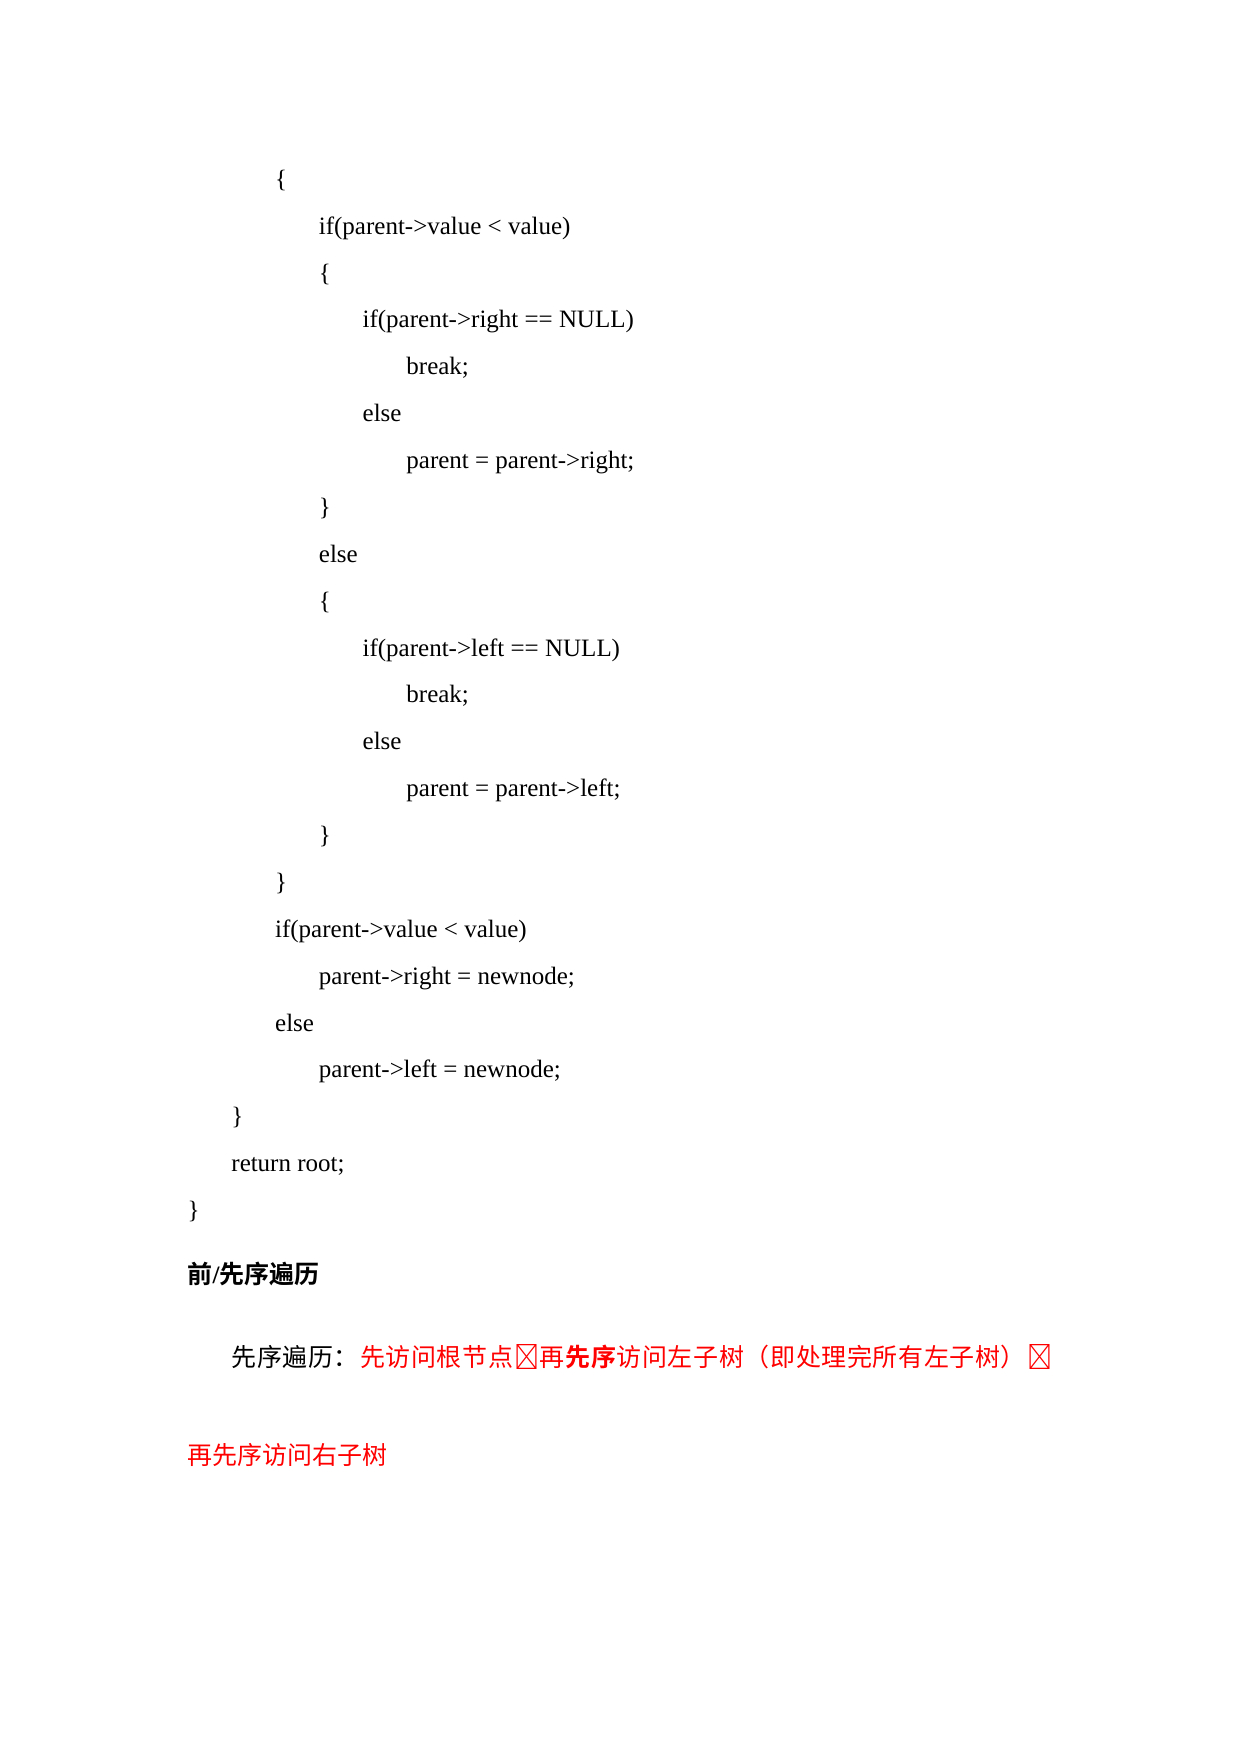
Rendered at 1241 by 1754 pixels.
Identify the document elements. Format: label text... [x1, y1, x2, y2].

text if(parent->value < value) [187, 209, 1053, 241]
text { [187, 162, 1053, 194]
text } [187, 1099, 1053, 1132]
text if(parent->right == NULL) [187, 303, 1053, 335]
text else [187, 724, 1053, 757]
text break; [187, 349, 1053, 382]
text { [187, 256, 1053, 288]
text parent = parent->left; [187, 771, 1053, 804]
text } [187, 1193, 1053, 1226]
text if(parent->value < value) [187, 912, 1053, 944]
text if(parent->left == NULL) [187, 631, 1053, 663]
text else [187, 537, 1053, 569]
text parent = parent->right; [187, 443, 1053, 476]
subtitle 前/先序遍历 [187, 1240, 1053, 1305]
text else [187, 1006, 1053, 1038]
text break; [187, 678, 1053, 710]
text } [187, 865, 1053, 898]
text { [187, 584, 1053, 616]
text parent->right = newnode; [187, 959, 1053, 991]
text parent->left = newnode; [187, 1053, 1053, 1085]
text 先序遍历：先访问根节点再先序访问左子树（即处理完所有左子树）再先序访问右子树 [187, 1323, 1053, 1486]
text } [187, 490, 1053, 523]
text return root; [187, 1146, 1053, 1179]
text } [187, 818, 1053, 851]
text else [187, 396, 1053, 429]
